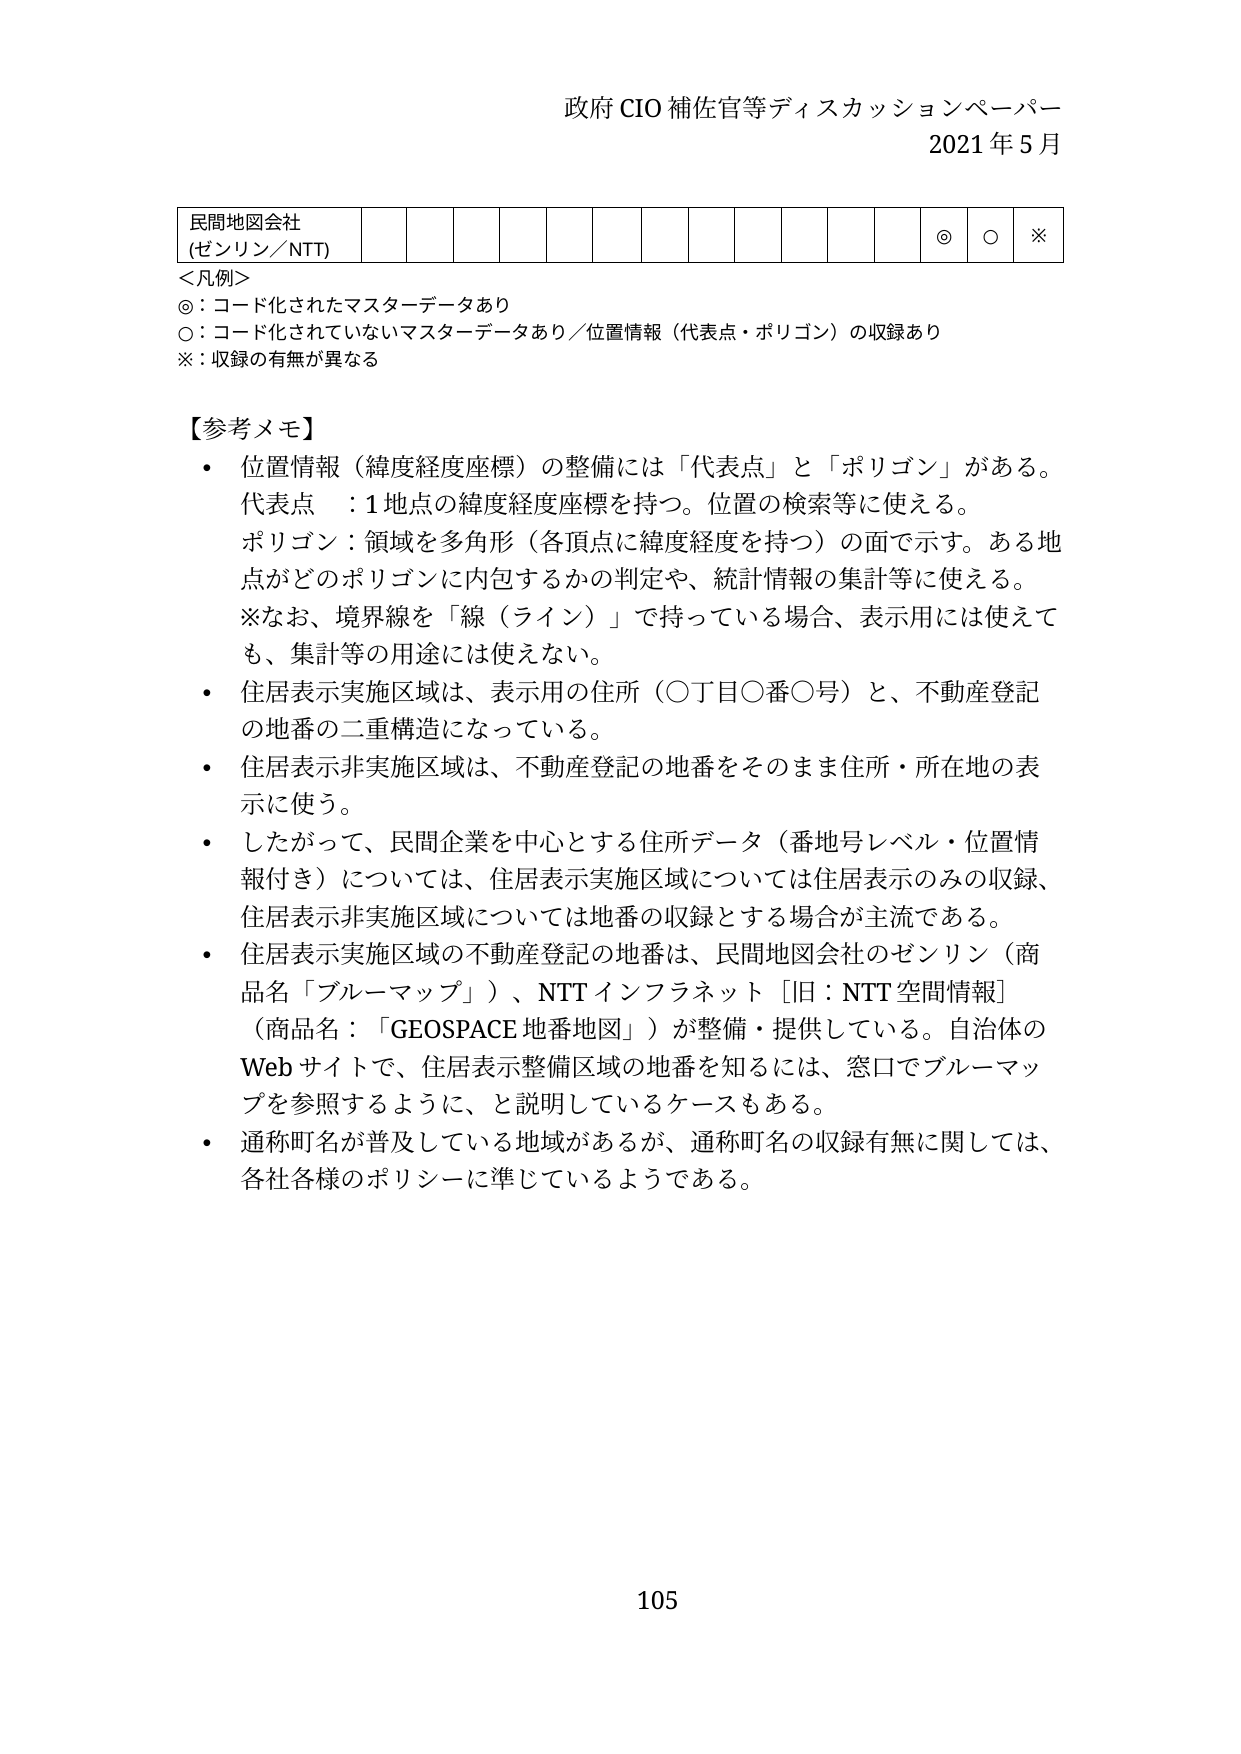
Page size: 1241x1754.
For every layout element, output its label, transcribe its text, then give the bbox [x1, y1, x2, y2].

text 【参考メモ】 [177, 409, 1063, 447]
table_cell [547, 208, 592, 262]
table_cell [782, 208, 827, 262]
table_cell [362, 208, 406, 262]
list 通称町名が普及している地域があるが、通称町名の収録有無に関しては、各社各様のポリシーに準じているようである。 [202, 1122, 1063, 1197]
list 位置情報（緯度経度座標）の整備には「代表点」と「ポリゴン」がある。 代表点 ：1地点の緯度経度座標を持つ。位置の検索等に使える。 ポリゴン：領域を多角形（各頂点に緯度経度を持つ）の面で示す。ある地点がどのポリゴンに内包するかの判定や、統計情報の集計等に使える。 ※なお、境界線を「線（ライン）」で持っている場合、表示用には使えても、集計等の用途には使えない。 [202, 447, 1063, 672]
text ◎：コード化されたマスターデータあり [177, 290, 1063, 318]
text ※：収録の有無が異なる [177, 345, 1063, 372]
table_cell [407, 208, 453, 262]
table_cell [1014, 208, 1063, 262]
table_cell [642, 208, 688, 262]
text ＜凡例＞ [177, 263, 1063, 290]
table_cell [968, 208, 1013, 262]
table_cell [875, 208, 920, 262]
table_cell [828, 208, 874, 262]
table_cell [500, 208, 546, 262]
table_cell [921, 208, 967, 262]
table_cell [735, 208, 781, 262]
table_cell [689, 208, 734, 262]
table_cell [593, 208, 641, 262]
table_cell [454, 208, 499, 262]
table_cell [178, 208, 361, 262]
list 住居表示実施区域の不動産登記の地番は、民間地図会社のゼンリン（商品名「ブルーマップ」）、NTTインフラネット［旧：NTT空間情報］（商品名：「GEOSPACE地番地図」）が整備・提供している。自治体のWebサイトで、住居表示整備区域の地番を知るには、窓口でブルーマップを参照するように、と説明しているケースもある。 [202, 934, 1063, 1122]
text ○：コード化されていないマスターデータあり／位置情報（代表点・ポリゴン）の収録あり [177, 318, 1063, 345]
list 住居表示非実施区域は、不動産登記の地番をそのまま住所・所在地の表示に使う。 [202, 747, 1063, 822]
list 住居表示実施区域は、表示用の住所（○丁目○番○号）と、不動産登記の地番の二重構造になっている。 [202, 672, 1063, 747]
list したがって、民間企業を中心とする住所データ（番地号レベル・位置情報付き）については、住居表示実施区域については住居表示のみの収録、住居表示非実施区域については地番の収録とする場合が主流である。 [202, 822, 1063, 934]
